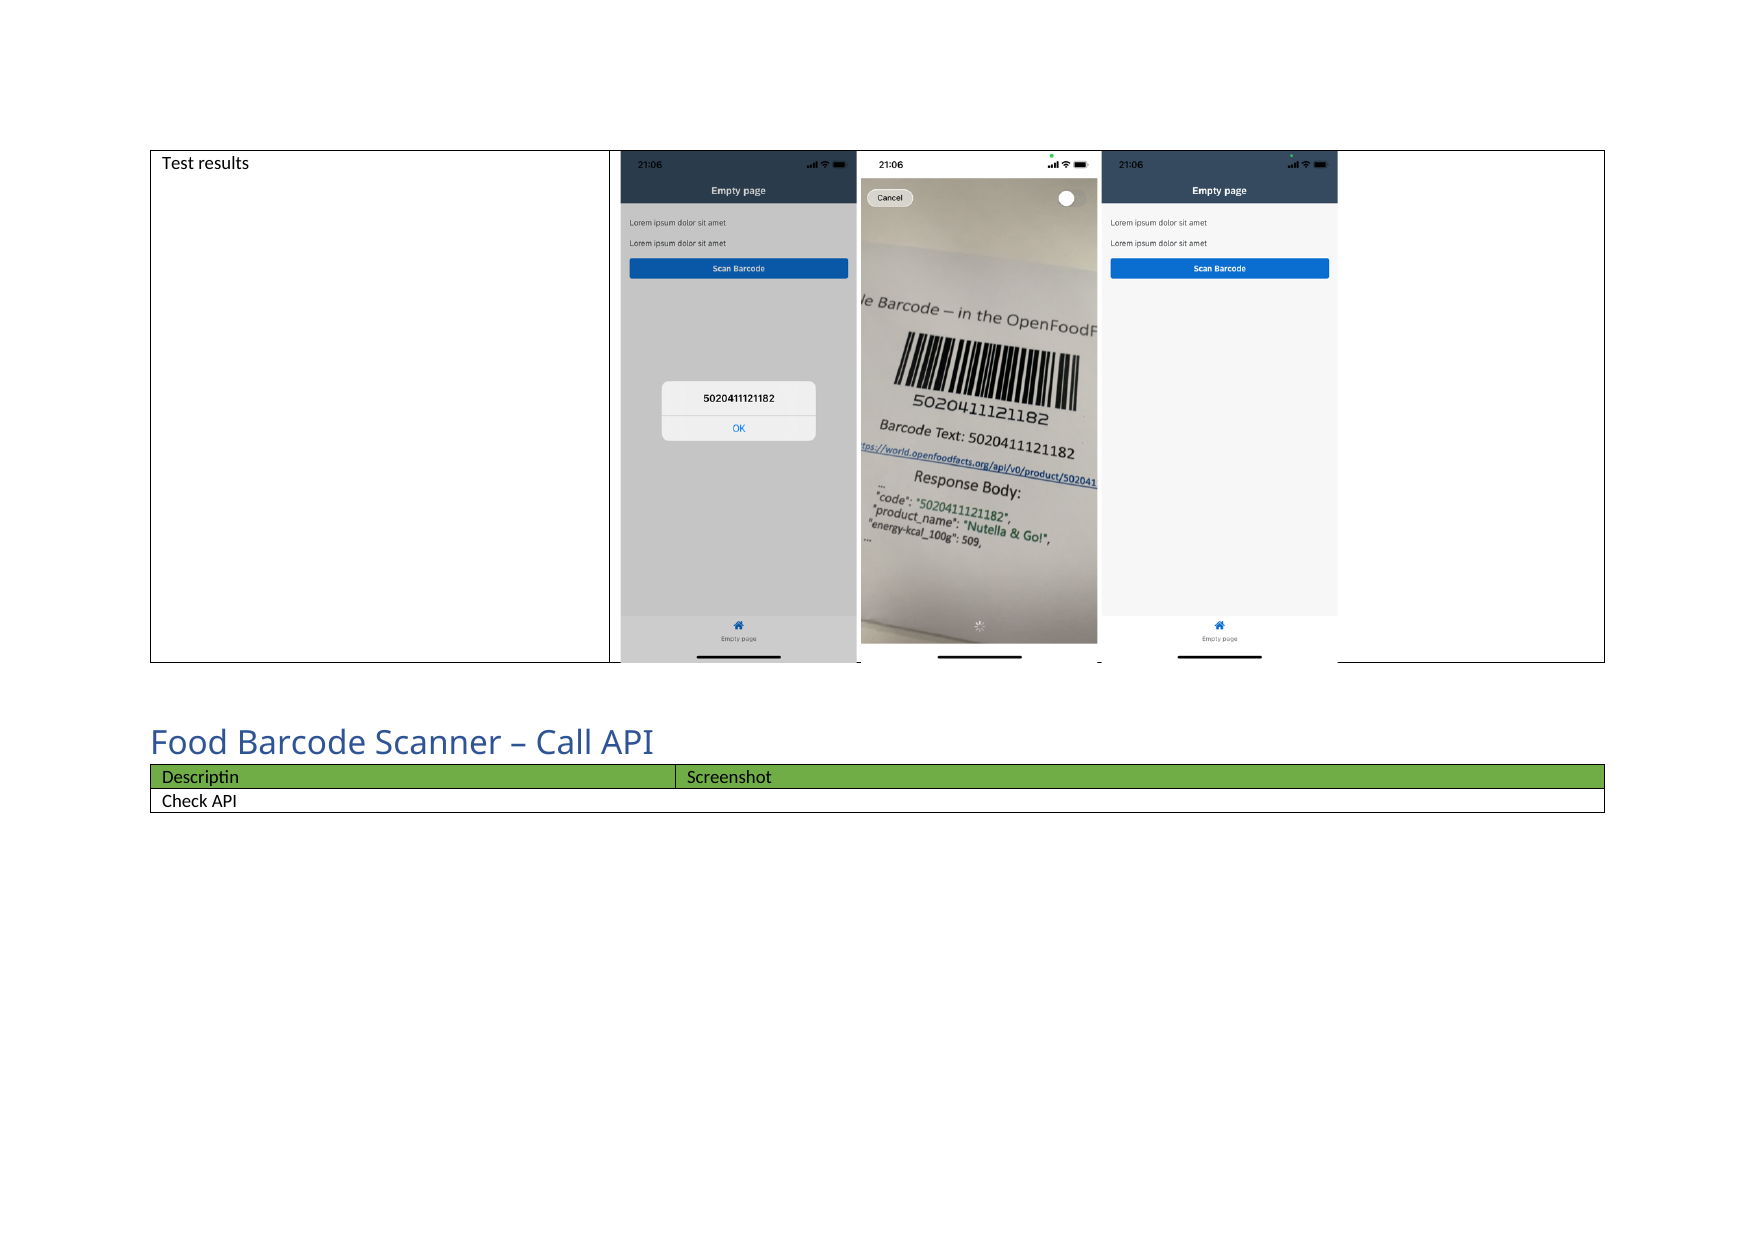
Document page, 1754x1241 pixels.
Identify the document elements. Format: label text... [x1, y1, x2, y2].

table_cell [857, 151, 861, 662]
subtitle Food Barcode Scanner – Call API [150, 719, 1604, 764]
table_header Screenshot [676, 765, 1604, 788]
picture [620, 151, 857, 663]
table_cell [610, 151, 620, 662]
table_cell Test results [151, 151, 609, 662]
table_header Descriptin [151, 765, 675, 788]
picture [1101, 151, 1338, 663]
picture [861, 151, 1098, 663]
table_cell Check API [151, 789, 1604, 812]
table_cell [1338, 151, 1604, 662]
